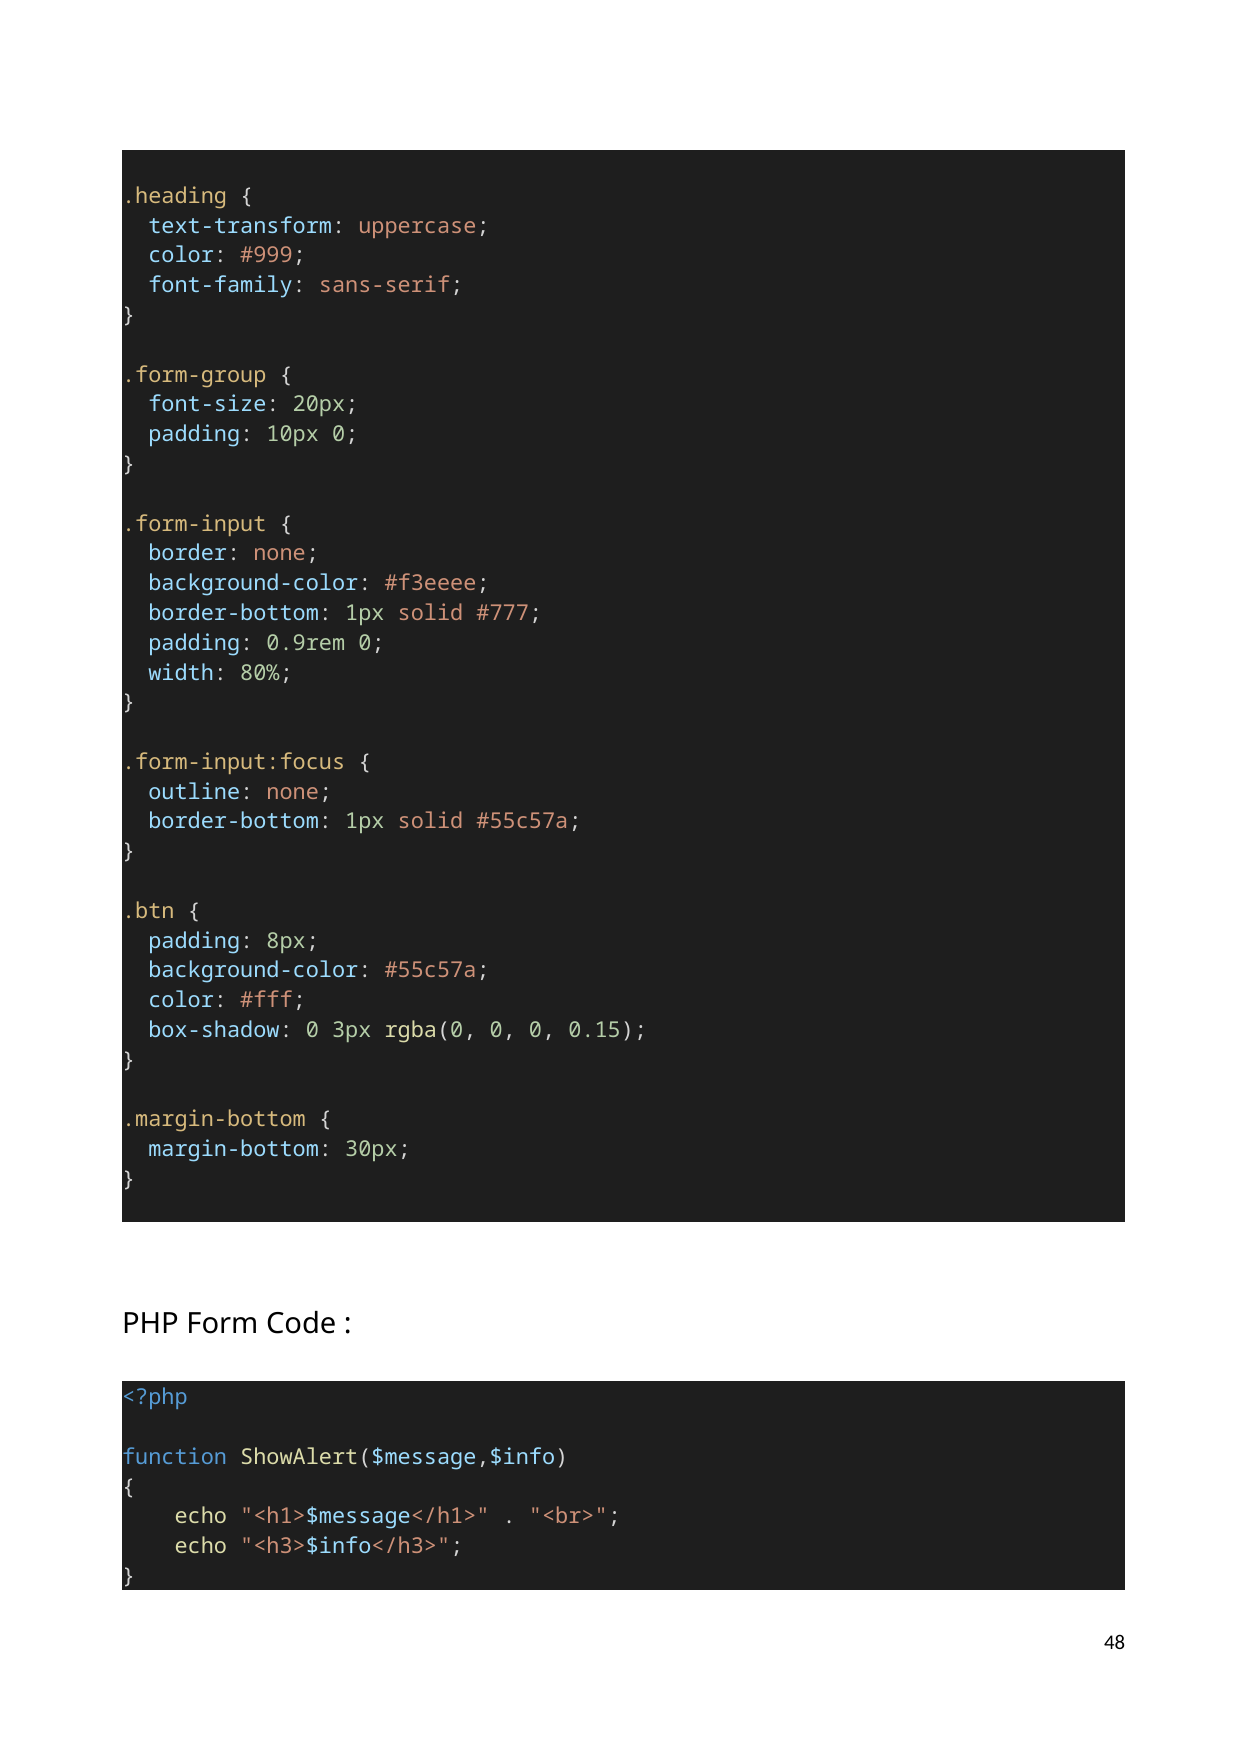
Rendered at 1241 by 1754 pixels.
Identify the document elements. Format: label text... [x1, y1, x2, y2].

text } [122, 1163, 1125, 1193]
text outline: none; [122, 776, 1125, 805]
text .heading { [122, 180, 1125, 209]
text } [122, 448, 1125, 478]
text .form-group { [122, 358, 1125, 388]
text padding: 8px; [122, 924, 1125, 954]
text border-bottom: 1px solid #777; [122, 597, 1125, 627]
text width: 80%; [122, 656, 1125, 686]
text } [122, 1044, 1125, 1073]
text border: none; [122, 537, 1125, 567]
text } [122, 299, 1125, 329]
text padding: 10px 0; [122, 418, 1125, 448]
text font-family: sans-serif; [122, 269, 1125, 299]
text border-bottom: 1px solid #55c57a; [122, 805, 1125, 835]
text PHP Form Code : [122, 1302, 1125, 1342]
text } [122, 835, 1125, 865]
text margin-bottom: 30px; [122, 1133, 1125, 1163]
text .btn { [122, 895, 1125, 924]
text } [122, 686, 1125, 716]
text color: #999; [122, 239, 1125, 269]
text padding: 0.9rem 0; [122, 627, 1125, 656]
text font-size: 20px; [122, 388, 1125, 418]
text box-shadow: 0 3px rgba(0, 0, 0, 0.15); [122, 1014, 1125, 1044]
text .form-input:focus { [122, 746, 1125, 776]
text } [122, 1560, 1125, 1590]
text .margin-bottom { [122, 1103, 1125, 1133]
text text-transform: uppercase; [122, 209, 1125, 239]
text echo "<h3>$info</h3>"; [122, 1530, 1125, 1560]
text background-color: #f3eeee; [122, 567, 1125, 597]
text echo "<h1>$message</h1>" . "<br>"; [122, 1500, 1125, 1530]
text background-color: #55c57a; [122, 954, 1125, 984]
text { [122, 1471, 1125, 1500]
text <?php [122, 1381, 1125, 1411]
text color: #fff; [122, 984, 1125, 1014]
text function ShowAlert($message,$info) [122, 1441, 1125, 1471]
text .form-input { [122, 507, 1125, 537]
